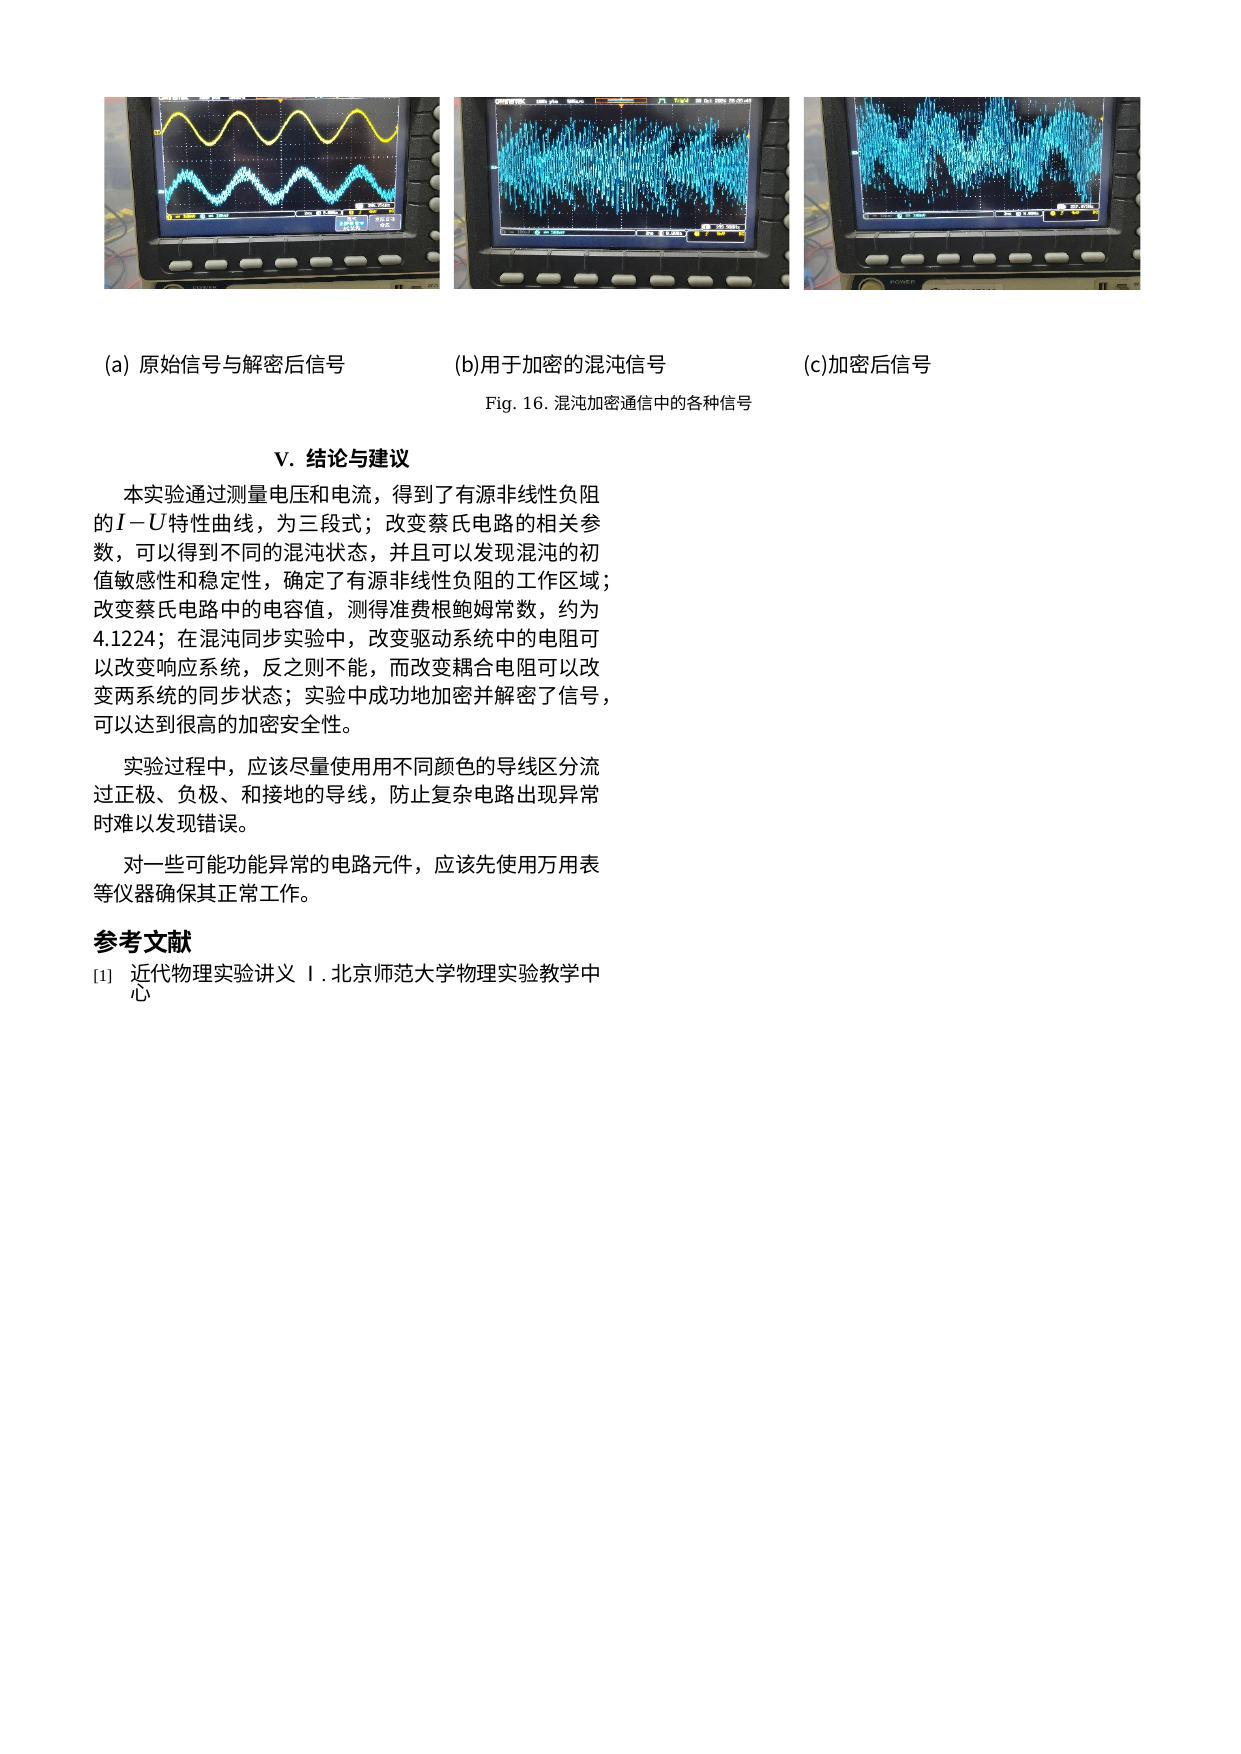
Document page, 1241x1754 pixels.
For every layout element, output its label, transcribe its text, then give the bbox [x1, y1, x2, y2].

picture [104, 97, 440, 289]
table_cell (a) 原始信号与解密后信号 [93, 350, 443, 391]
table_header [443, 98, 792, 350]
table_header [93, 98, 443, 350]
subtitle 结论与建议 [93, 443, 601, 472]
table_header [793, 98, 1144, 350]
picture [803, 97, 1141, 290]
table_cell Fig. 16. 混沌加密通信中的各种信号 [93, 391, 1144, 426]
table_cell (c)加密后信号 [793, 350, 1144, 391]
table_cell (b)用于加密的混沌信号 [443, 350, 792, 391]
picture [453, 97, 790, 289]
text 近代物理实验讲义 Ⅰ. 北京师范大学物理实验教学中心 [93, 967, 601, 1004]
text 本实验通过测量电压和电流，得到了有源非线性负阻的特性曲线，为三段式；改变蔡氏电路的相关参数，可以得到不同的混沌状态，并且可以发现混沌的初值敏感性和稳定性，确定了有源非线性负阻的工作区域；改变蔡氏电路中的电容值，测得准费根鲍姆常数，约为4.1224；在混沌同步实验中，改变驱动系统中的电阻可以改变响应系统，反之则不能，而改变耦合电阻可以改变两系统的同步状态；实验中成功地加密并解密了信号，可以达到很高的加密安全性。 [93, 480, 601, 739]
text 实验过程中，应该尽量使用用不同颜色的导线区分流过正极、负极、和接地的导线，防止复杂电路出现异常时难以发现错误。 [93, 751, 601, 837]
text 对一些可能功能异常的电路元件，应该先使用万用表等仪器确保其正常工作。 [93, 850, 601, 907]
subtitle 参考文献 [93, 924, 601, 958]
